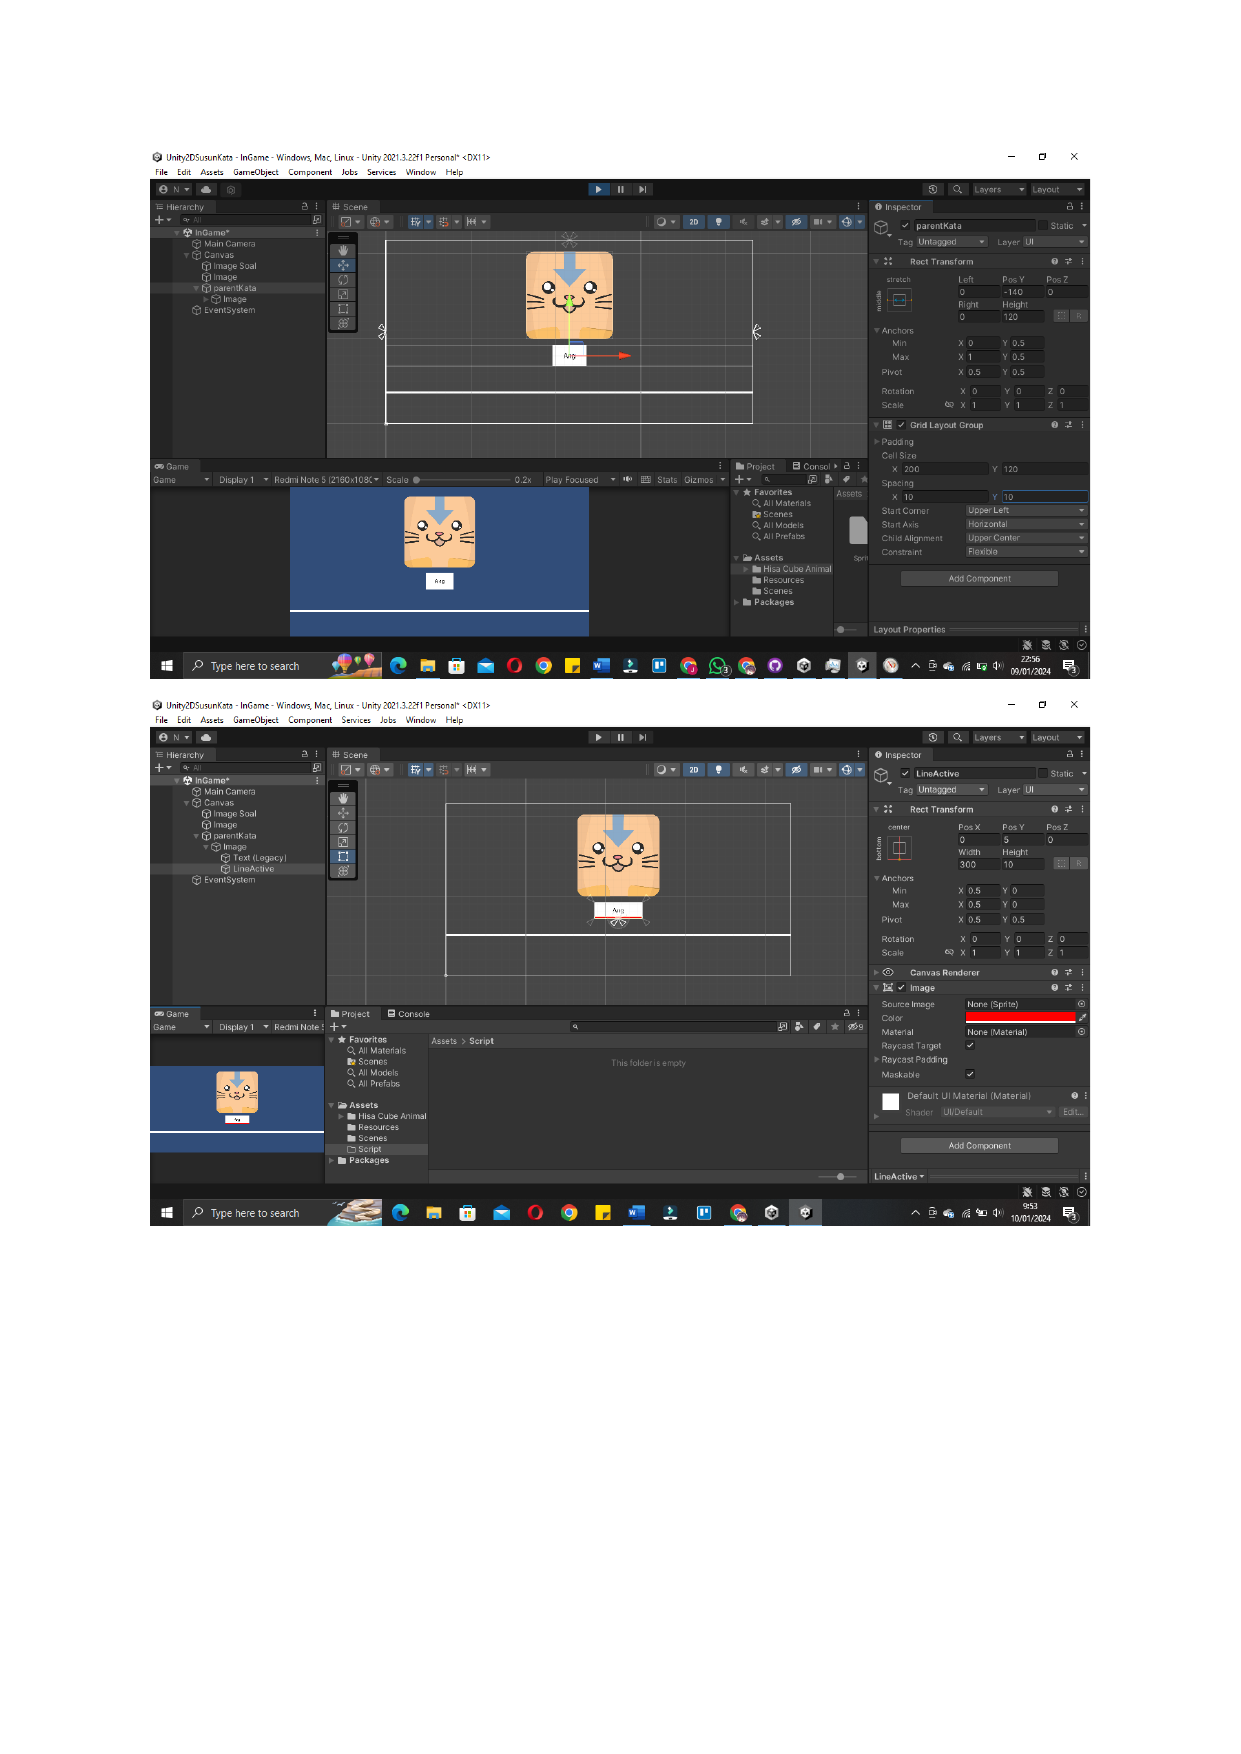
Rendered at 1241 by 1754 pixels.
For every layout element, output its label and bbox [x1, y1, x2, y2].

picture [150, 697, 1091, 1226]
picture [150, 150, 1091, 679]
